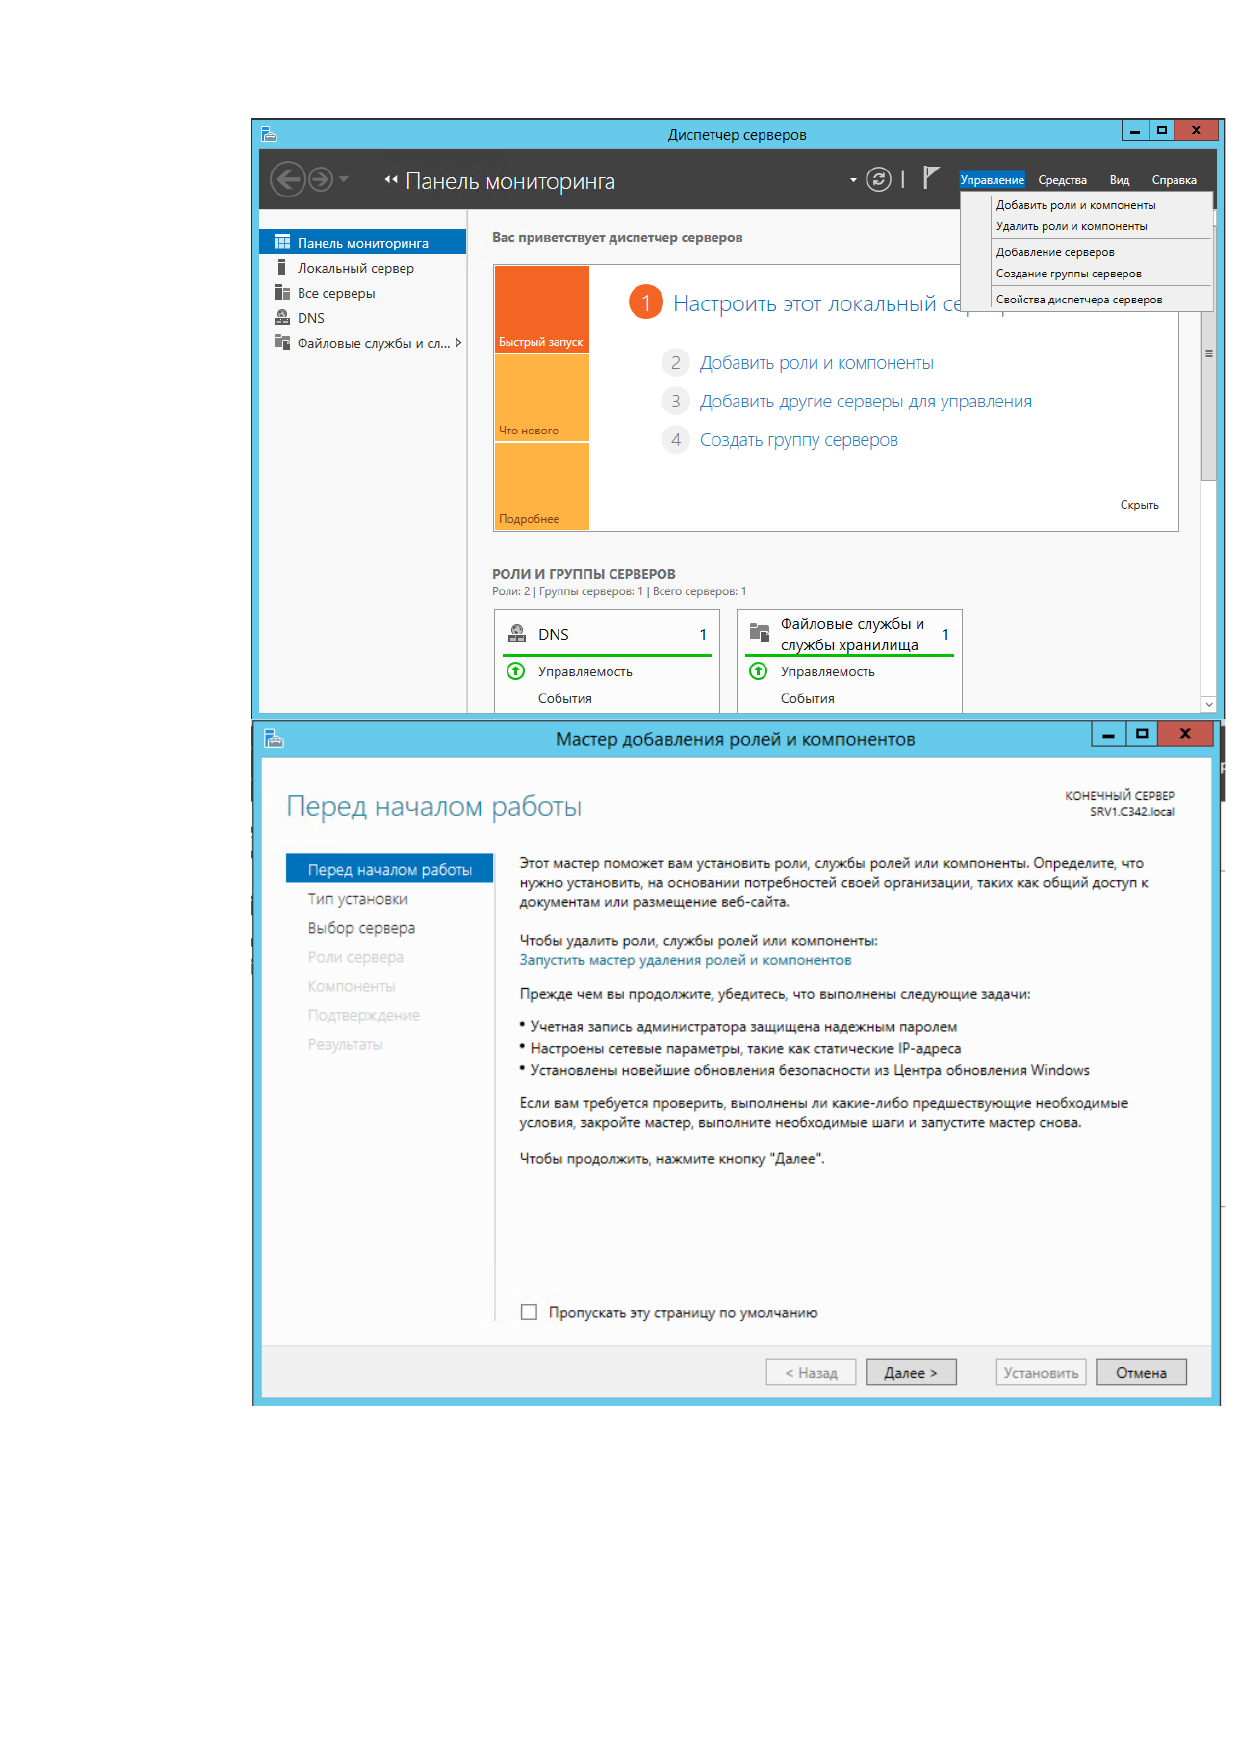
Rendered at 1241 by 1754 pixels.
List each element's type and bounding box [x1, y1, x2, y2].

picture [251, 118, 1226, 1406]
